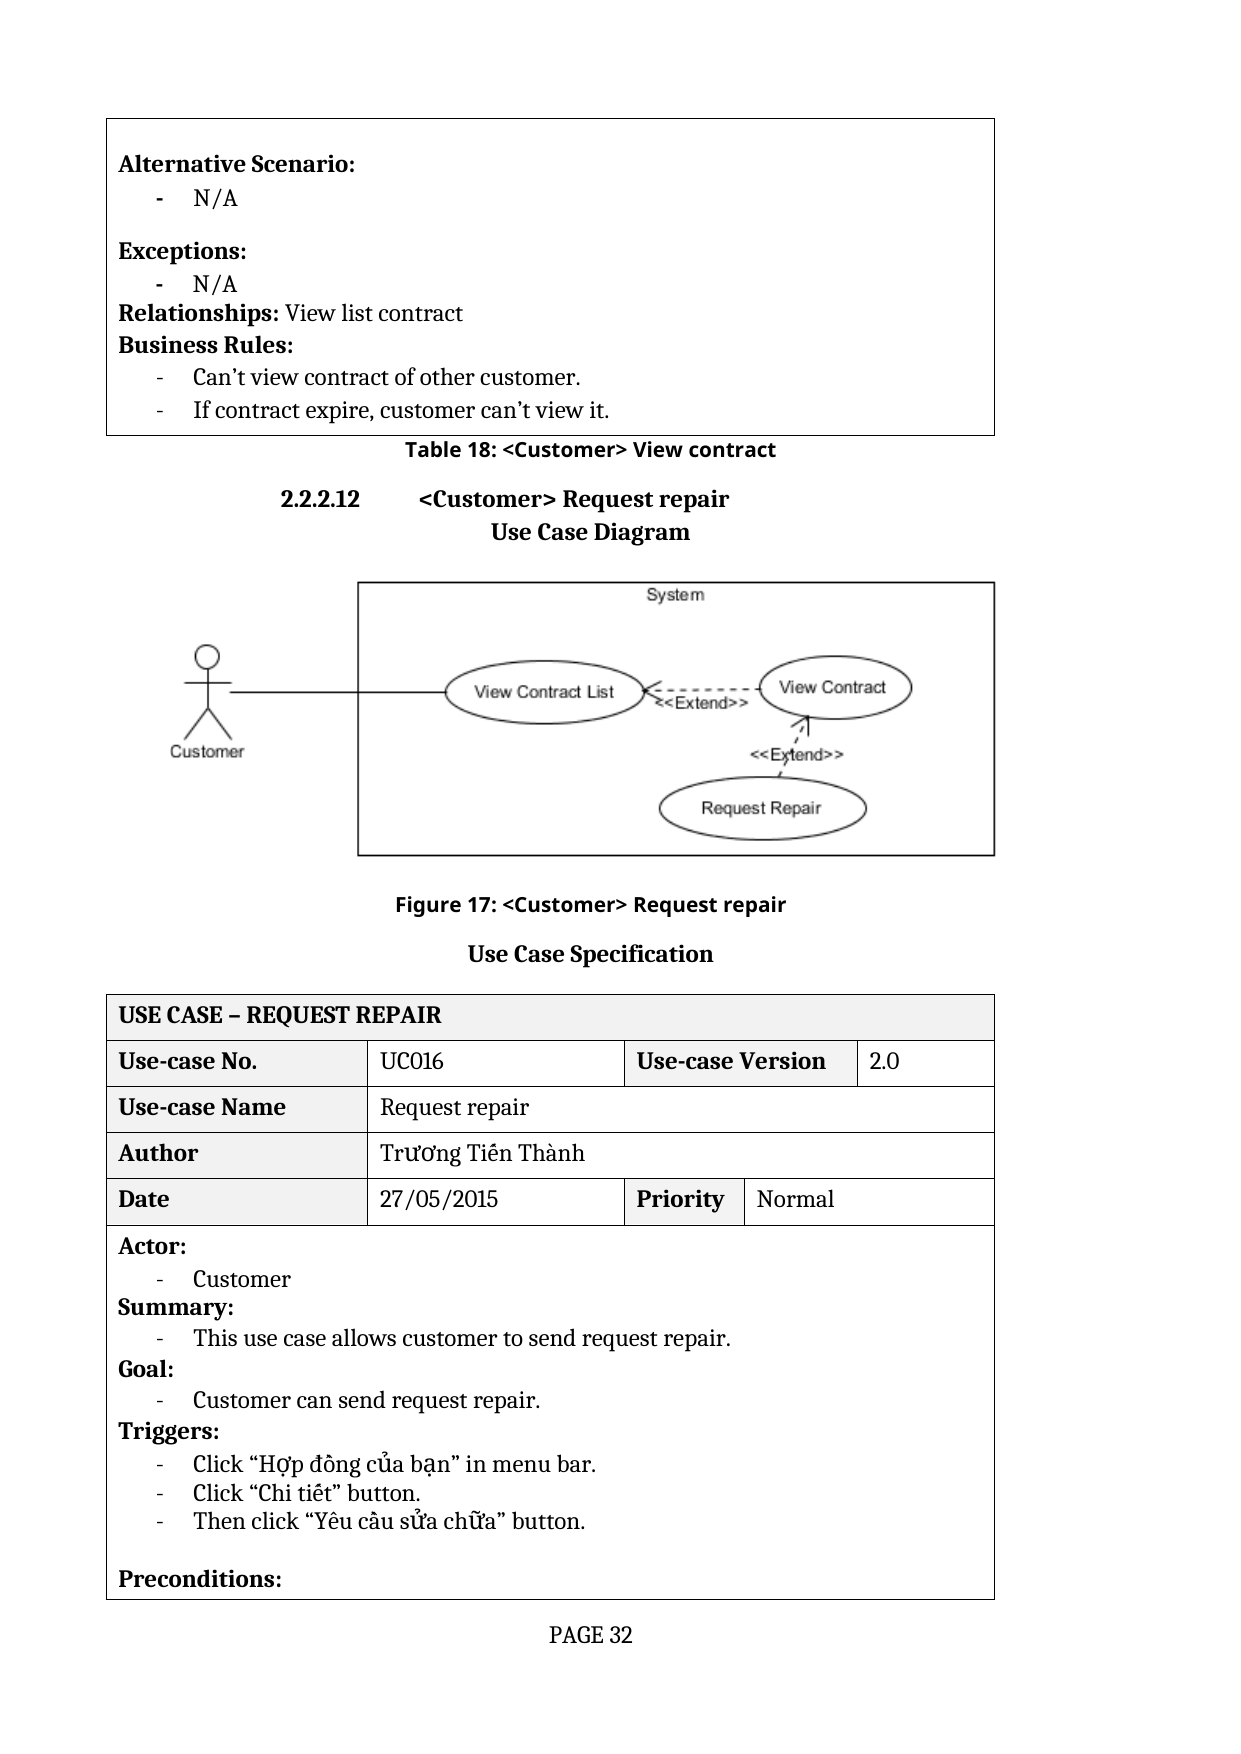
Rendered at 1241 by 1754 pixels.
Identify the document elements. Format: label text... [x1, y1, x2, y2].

table_cell Normal [745, 1179, 994, 1224]
text Use Case Specification [118, 940, 1063, 969]
table_cell 27/05/2015 [368, 1179, 624, 1224]
table_cell Date [107, 1179, 367, 1224]
table_cell Priority [625, 1179, 744, 1224]
picture [170, 571, 1011, 866]
text Use Case Diagram [118, 518, 1063, 547]
table_cell UC016 [368, 1041, 624, 1086]
table_cell Use-case No. [107, 1041, 367, 1086]
table_header USE CASE – REQUEST REPAIR [107, 995, 994, 1040]
table_cell 2.0 [858, 1041, 994, 1086]
table_cell Request repair [368, 1087, 994, 1132]
table_cell Trương Tiến Thành [368, 1133, 994, 1178]
table_cell Use-case Version [625, 1041, 857, 1086]
table_cell Use-case Name [107, 1087, 367, 1132]
table_cell Author [107, 1133, 367, 1178]
subtitle <Customer> Request repair [281, 485, 1063, 514]
